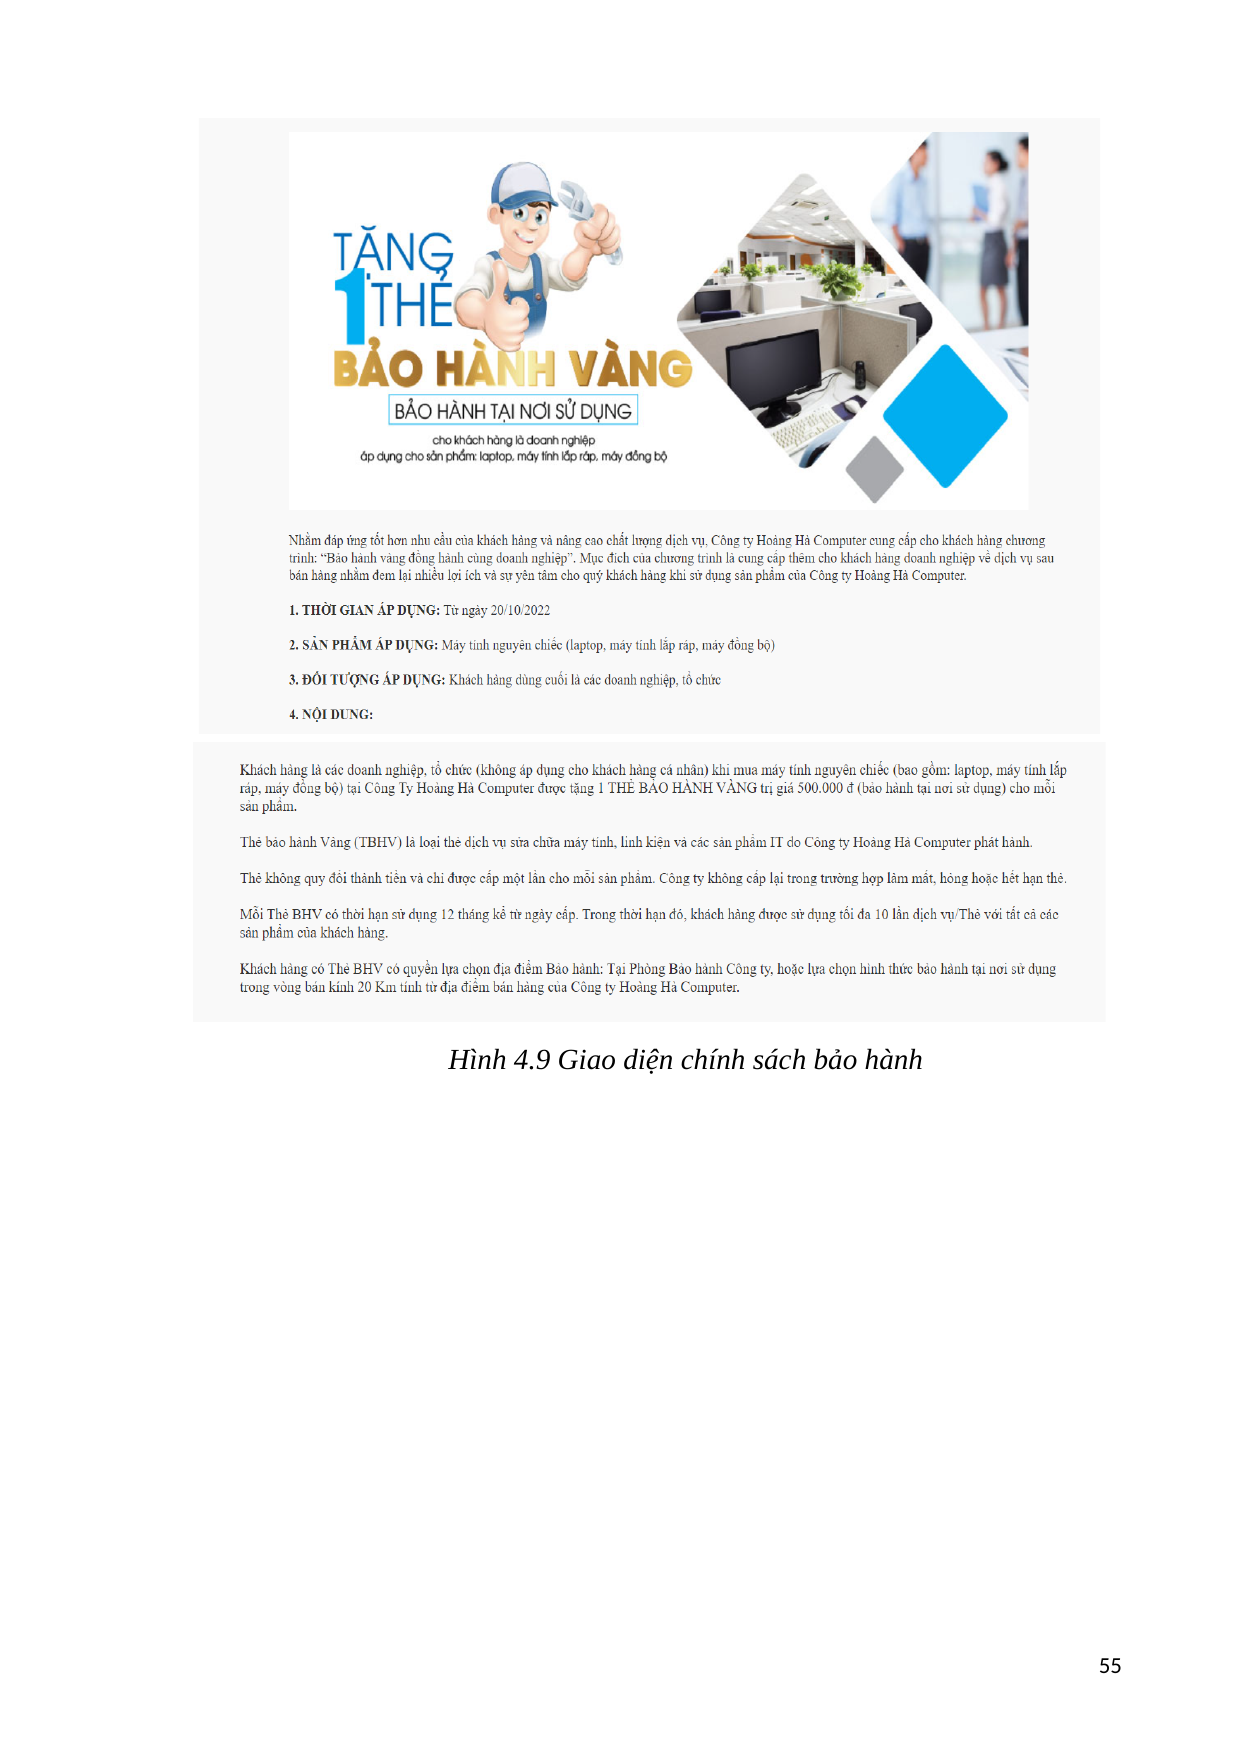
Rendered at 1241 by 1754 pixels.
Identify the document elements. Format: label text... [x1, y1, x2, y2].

picture [193, 742, 1106, 1022]
text Hình 4.9 Giao diện chính sách bảo hành [177, 1042, 1122, 1076]
picture [198, 118, 1100, 734]
